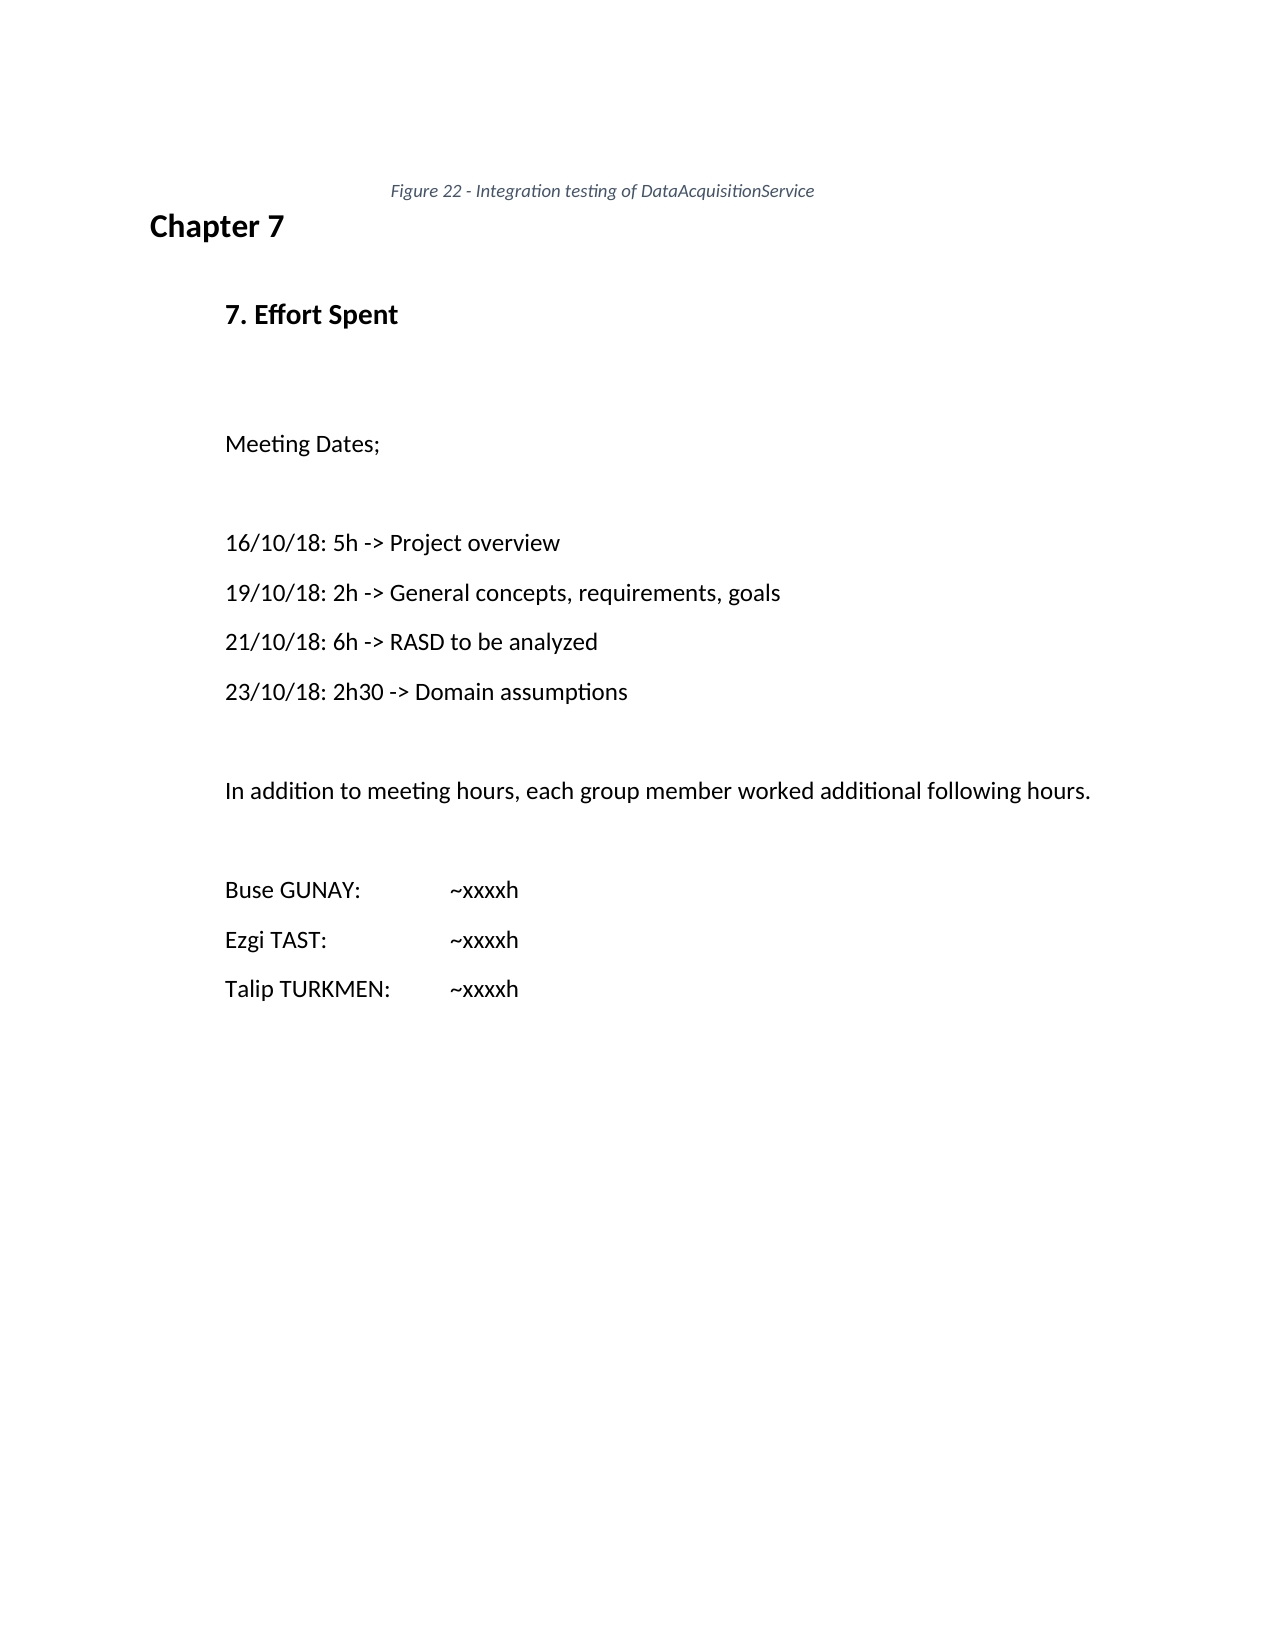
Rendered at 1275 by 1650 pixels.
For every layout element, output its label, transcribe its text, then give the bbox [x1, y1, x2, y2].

subtitle 7. Effort Spent [225, 296, 1125, 332]
text Buse GUNAY: ~xxxxh [187, 874, 1125, 905]
text 21/10/18: 6h -> RASD to be analyzed [187, 627, 1125, 657]
text Ezgi TAST: ~xxxxh [187, 924, 1125, 954]
text Talip TURKMEN: ~xxxxh [187, 974, 1125, 1004]
subtitle Chapter 7 [150, 205, 1125, 246]
text In addition to meeting hours, each group member worked additional following hours. [187, 775, 1125, 806]
text 19/10/18: 2h -> General concepts, requirements, goals [187, 577, 1125, 607]
text Meeting Dates; [187, 428, 1125, 459]
text 23/10/18: 2h30 -> Domain assumptions [187, 676, 1125, 707]
text 16/10/18: 5h -> Project overview [187, 527, 1125, 558]
